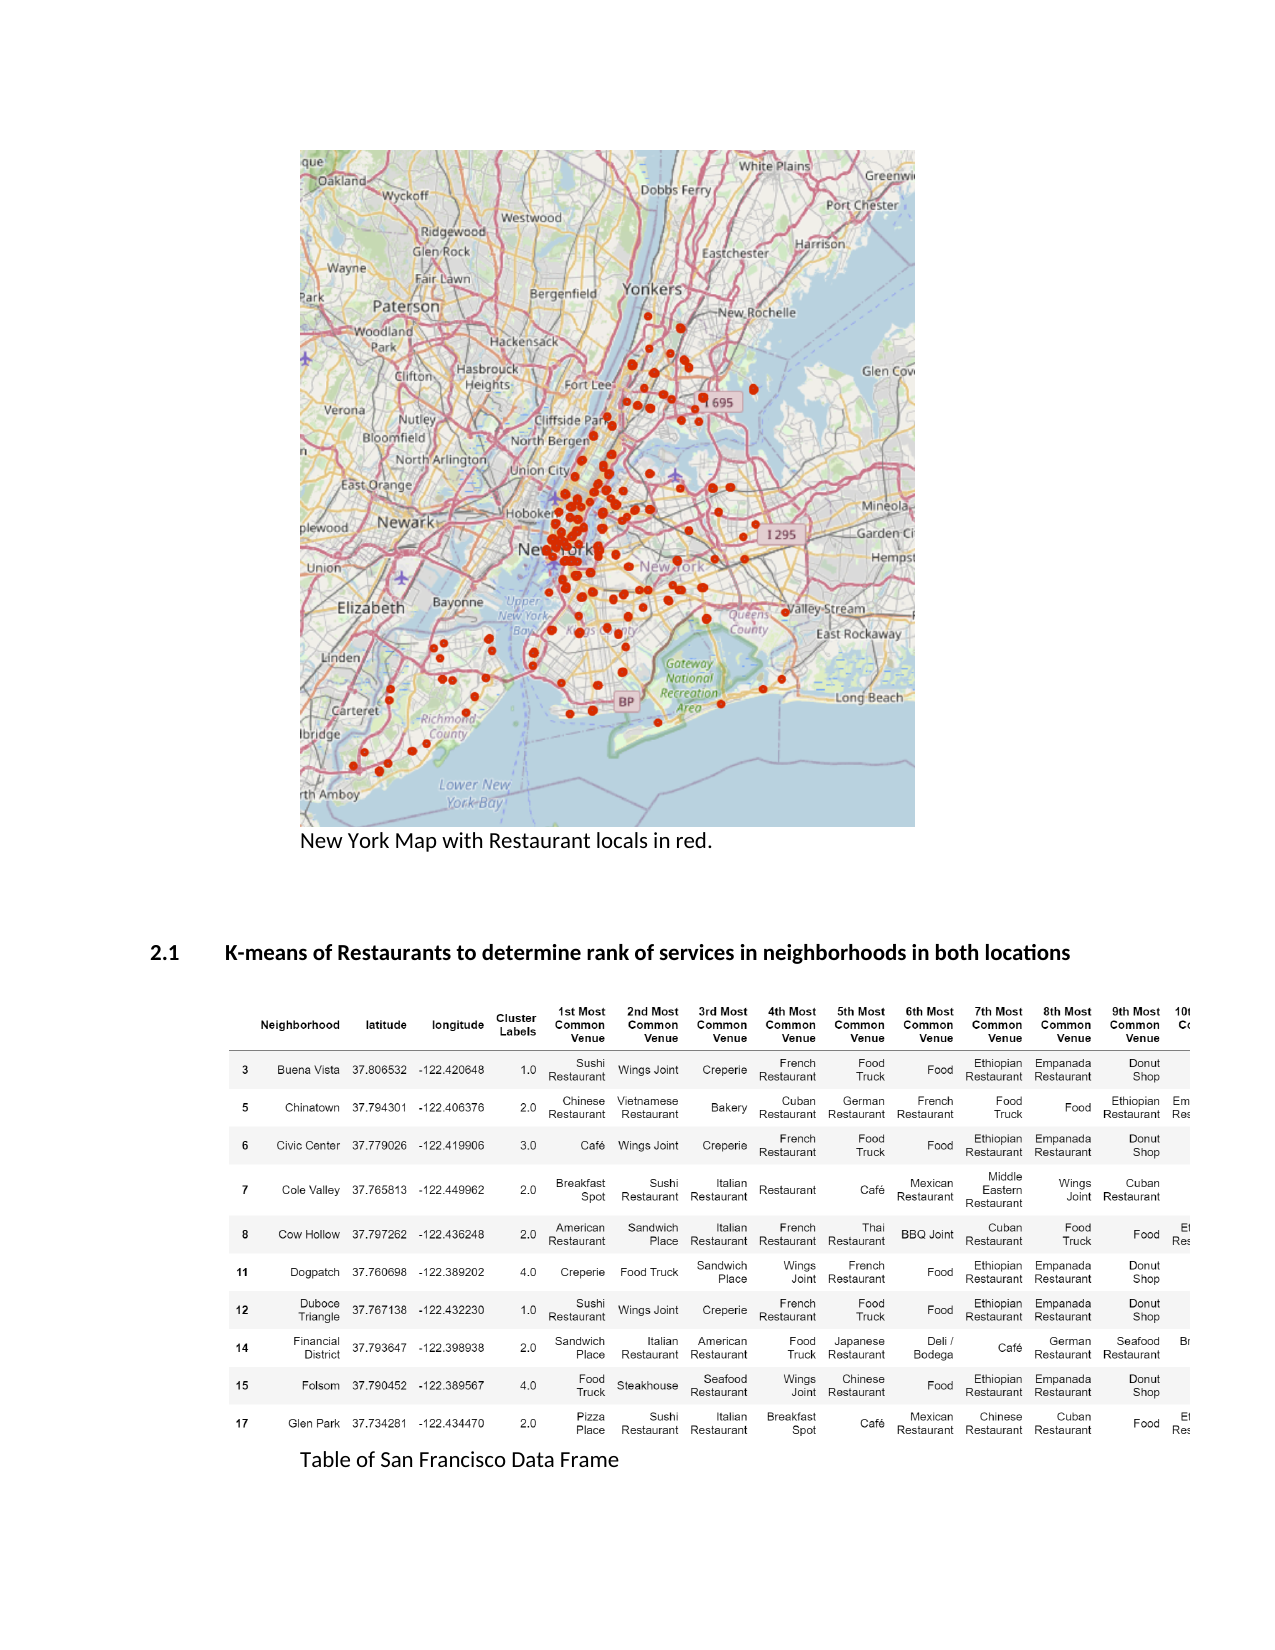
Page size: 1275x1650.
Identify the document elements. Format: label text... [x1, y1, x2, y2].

picture [300, 150, 915, 827]
text New York Map with Restaurant locals in red. [300, 826, 1125, 854]
text Table of San Francisco Data Frame [300, 1446, 1125, 1473]
picture [225, 994, 1200, 1446]
list K-means of Restaurants to determine rank of services in neighborhoods in both locations [150, 938, 1125, 967]
